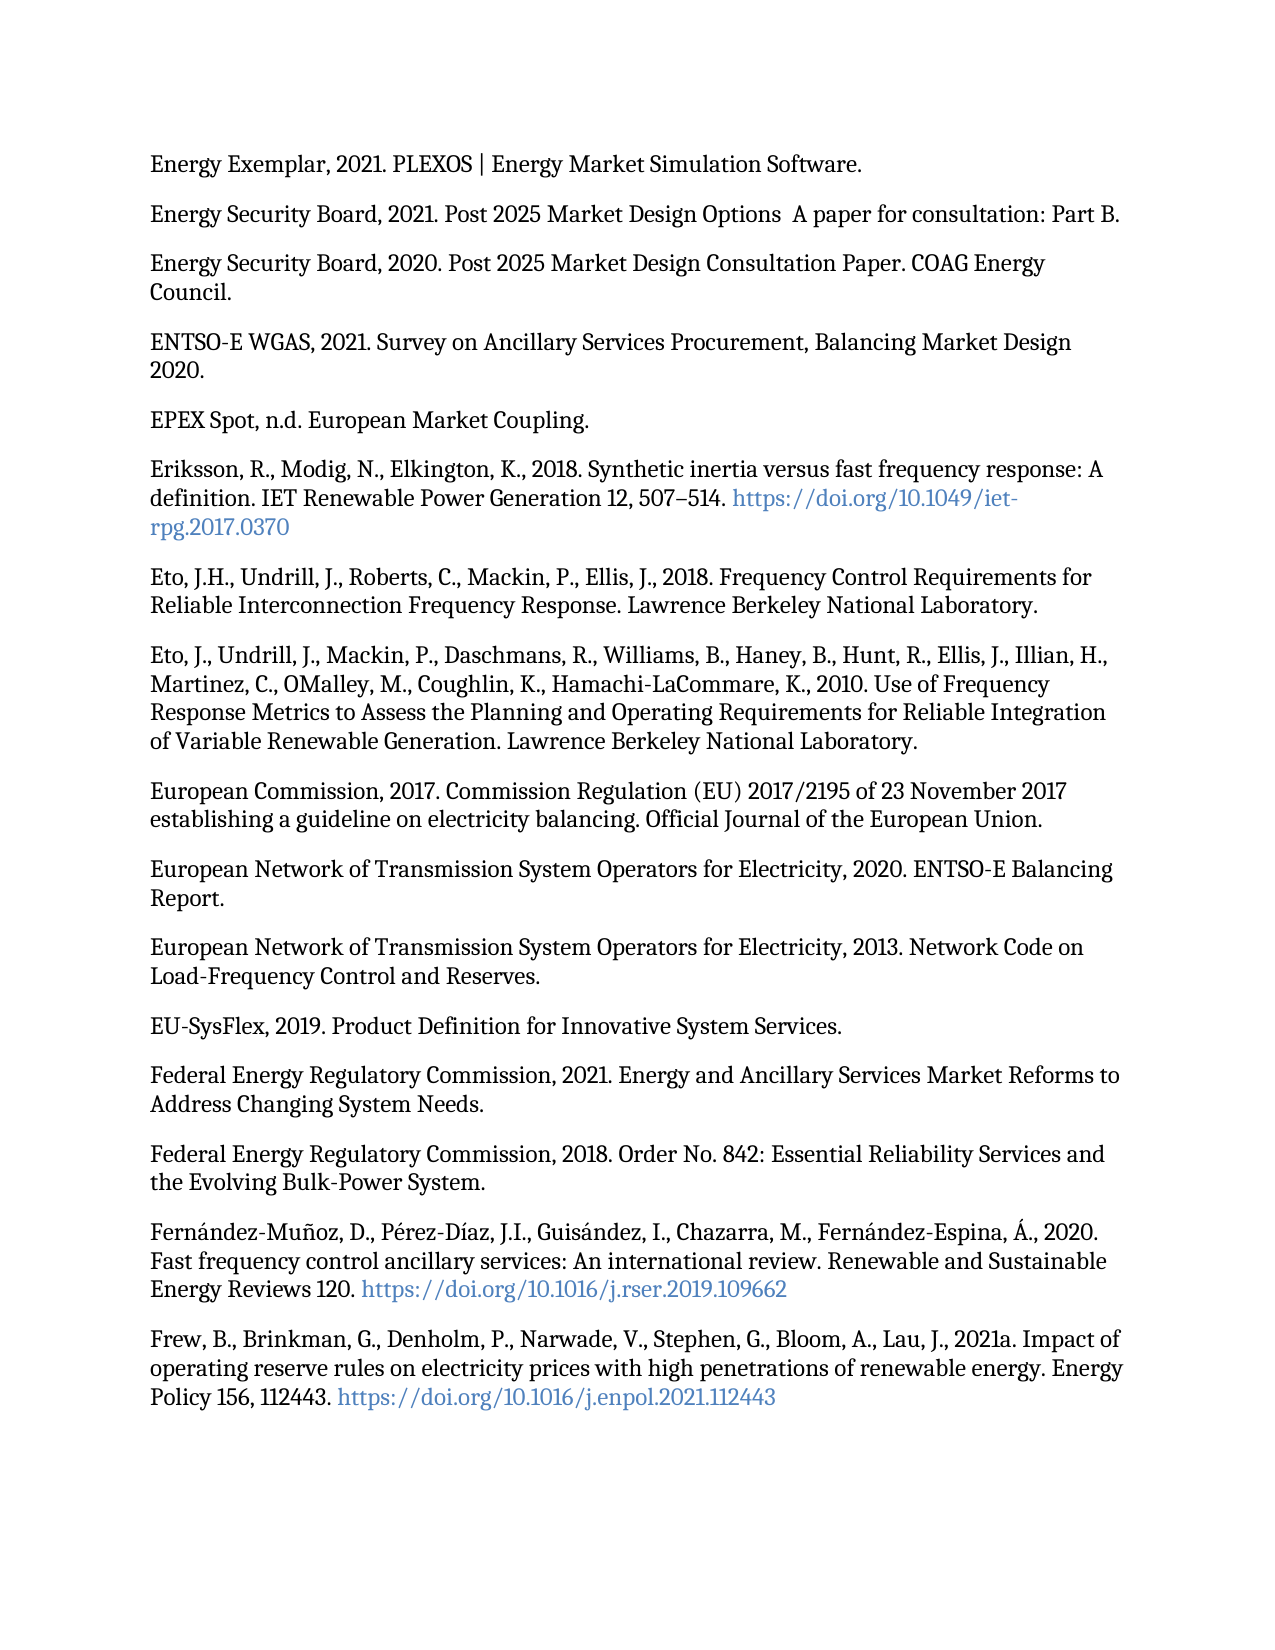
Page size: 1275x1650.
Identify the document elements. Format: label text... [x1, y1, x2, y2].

text ENTSO-E WGAS, 2021. Survey on Ancillary Services Procurement, Balancing Market Design 2020. [150, 327, 1125, 385]
text Eto, J., Undrill, J., Mackin, P., Daschmans, R., Williams, B., Haney, B., Hunt, R., Ellis, J., Illian, H., Martinez, C., OMalley, M., Coughlin, K., Hamachi-LaCommare, K., 2010. Use of Frequency Response Metrics to Assess the Planning and Operating Requirements for Reliable Integration of Variable Renewable Generation. Lawrence Berkeley National Laboratory. [150, 641, 1125, 756]
text European Network of Transmission System Operators for Electricity, 2013. Network Code on Load-Frequency Control and Reserves. [150, 933, 1125, 991]
text European Commission, 2017. Commission Regulation (EU) 2017/2195 of 23 November 2017 establishing a guideline on electricity balancing. Official Journal of the European Union. [150, 777, 1125, 834]
text Energy Security Board, 2021. Post 2025 Market Design Options A paper for consultation: Part B. [150, 199, 1125, 228]
text Frew, B., Brinkman, G., Denholm, P., Narwade, V., Stephen, G., Bloom, A., Lau, J., 2021a. Impact of operating reserve rules on electricity prices with high penetrations of renewable energy. Energy Policy 156, 112443. https://doi.org/10.1016/j.enpol.2021.112443 [150, 1325, 1125, 1411]
text EU-SysFlex, 2019. Product Definition for Innovative System Services. [150, 1012, 1125, 1040]
text Federal Energy Regulatory Commission, 2018. Order No. 842: Essential Reliability Services and the Evolving Bulk-Power System. [150, 1139, 1125, 1197]
text Fernández-Muñoz, D., Pérez-Díaz, J.I., Guisández, I., Chazarra, M., Fernández-Espina, Á., 2020. Fast frequency control ancillary services: An international review. Renewable and Sustainable Energy Reviews 120. https://doi.org/10.1016/j.rser.2019.109662 [150, 1218, 1125, 1304]
text Eriksson, R., Modig, N., Elkington, K., 2018. Synthetic inertia versus fast frequency response: A definition. IET Renewable Power Generation 12, 507–514. https://doi.org/10.1049/iet-rpg.2017.0370 [150, 455, 1125, 542]
text European Network of Transmission System Operators for Electricity, 2020. ENTSO-E Balancing Report. [150, 855, 1125, 912]
text EPEX Spot, n.d. European Market Coupling. [150, 406, 1125, 434]
text Energy Exemplar, 2021. PLEXOS | Energy Market Simulation Software. [150, 150, 1125, 179]
text Federal Energy Regulatory Commission, 2021. Energy and Ancillary Services Market Reforms to Address Changing System Needs. [150, 1061, 1125, 1119]
text Energy Security Board, 2020. Post 2025 Market Design Consultation Paper. COAG Energy Council. [150, 249, 1125, 307]
text Eto, J.H., Undrill, J., Roberts, C., Mackin, P., Ellis, J., 2018. Frequency Control Requirements for Reliable Interconnection Frequency Response. Lawrence Berkeley National Laboratory. [150, 562, 1125, 620]
